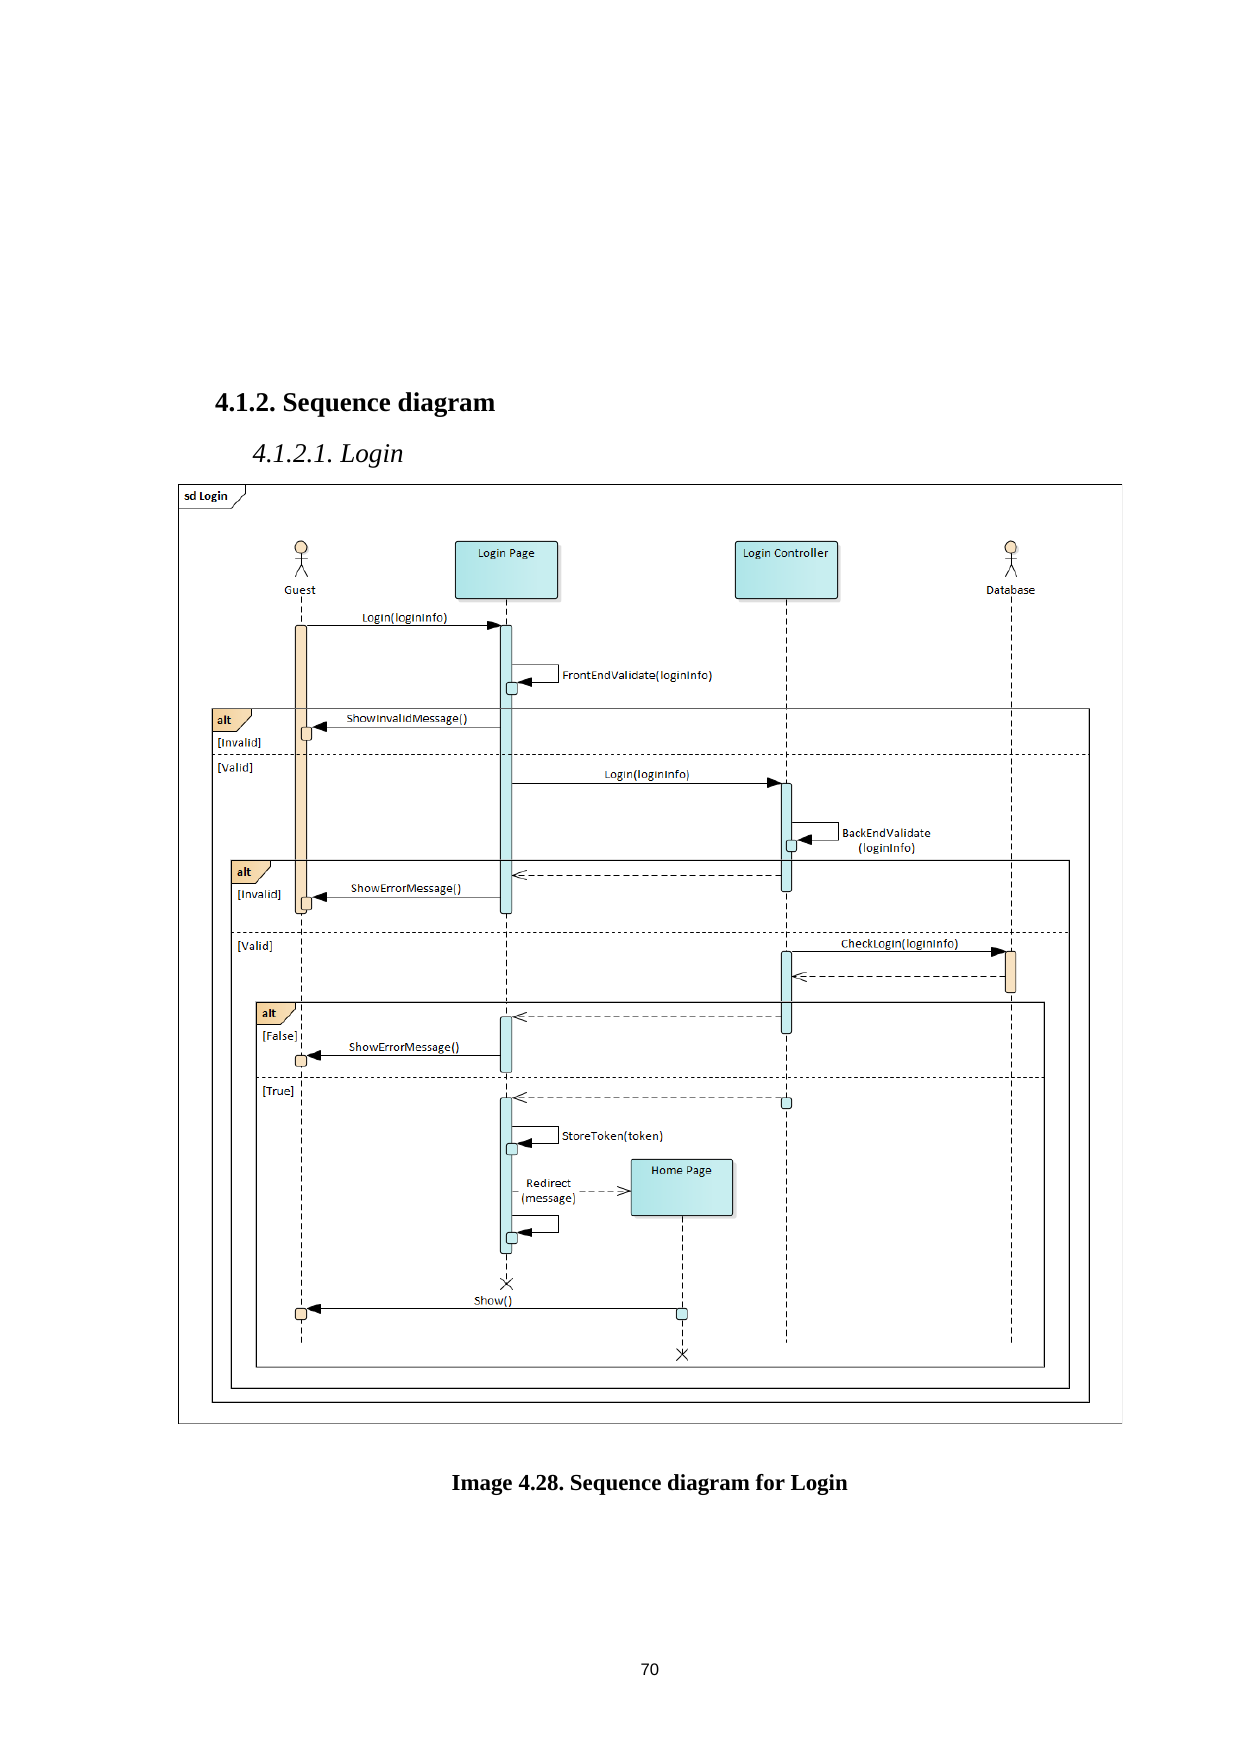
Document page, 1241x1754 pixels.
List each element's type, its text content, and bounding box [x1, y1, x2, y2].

subtitle Login [252, 437, 1122, 468]
picture [177, 483, 1123, 1424]
subtitle Sequence diagram [215, 386, 1122, 417]
